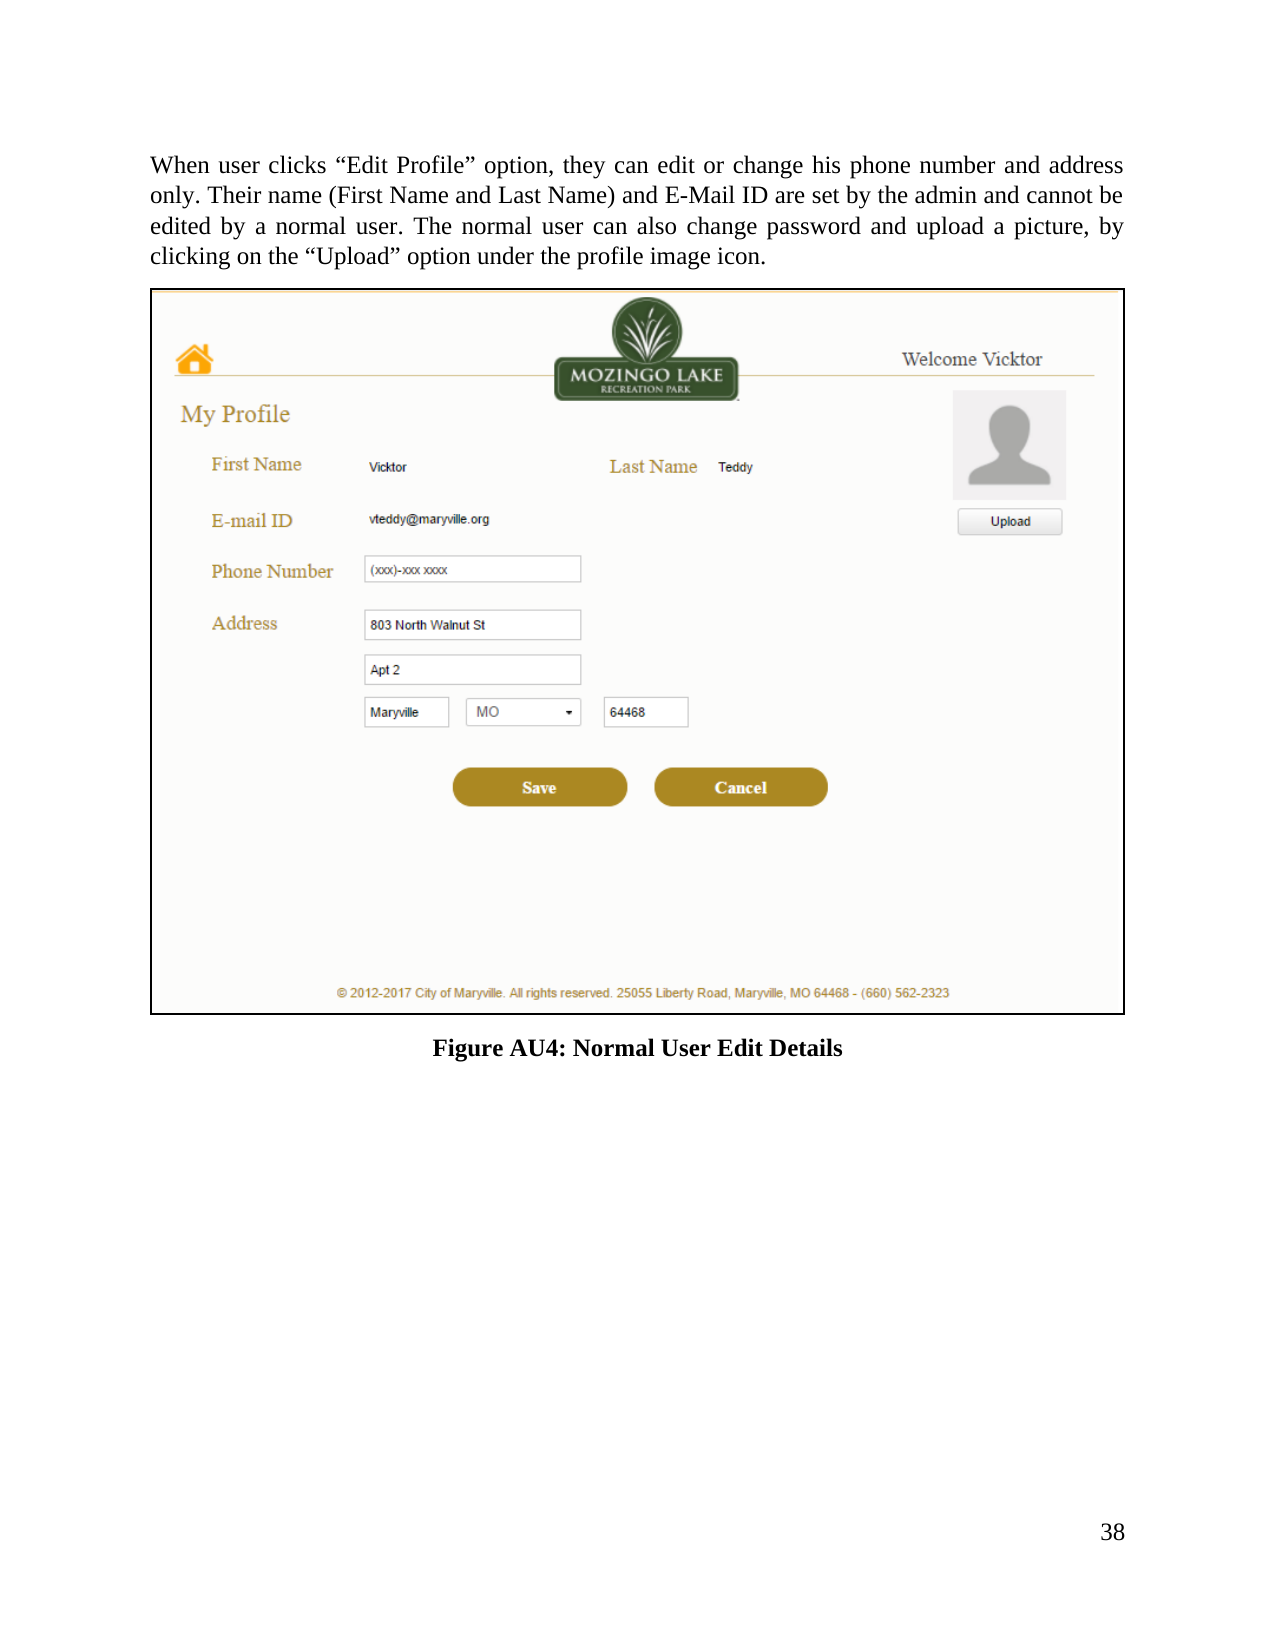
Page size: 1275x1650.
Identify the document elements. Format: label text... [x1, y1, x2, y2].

text Figure AU4: Normal User Edit Details [150, 1033, 1125, 1062]
text When user clicks “Edit Profile” option, they can edit or change his phone number and address only. Their name (First Name and Last Name) and E-Mail ID are set by the admin and cannot be edited by a normal user. The normal user can also change password and upload a picture, by clicking on the “Upload” option under the profile image icon. [150, 150, 1125, 270]
picture [152, 290, 1123, 1013]
